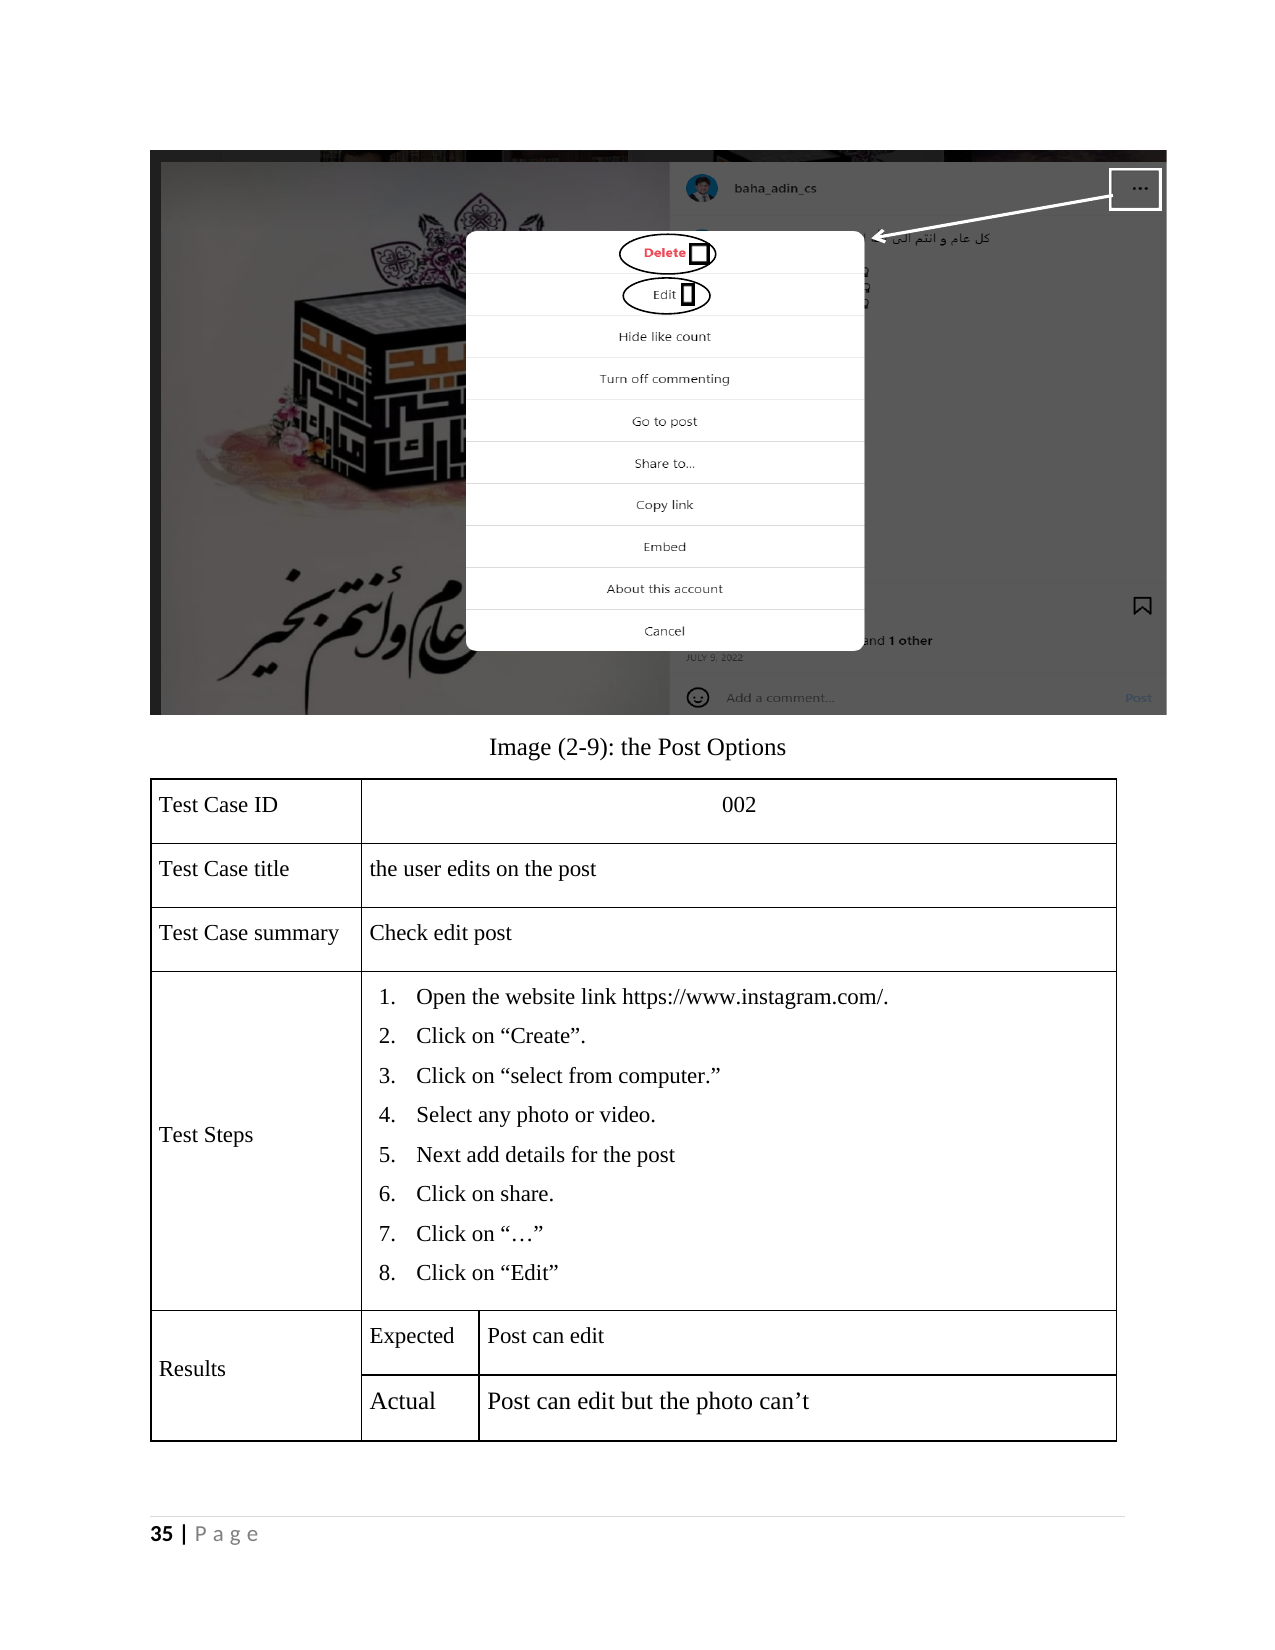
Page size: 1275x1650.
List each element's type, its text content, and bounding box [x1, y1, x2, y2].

table_cell Test Steps [152, 972, 361, 1310]
table_cell Results [152, 1311, 361, 1440]
picture [150, 150, 1167, 715]
table_cell Post can edit but the photo can’t [480, 1376, 1116, 1440]
table_cell Test Case summary [152, 908, 361, 971]
table_cell Expected [362, 1311, 478, 1374]
table_cell Post can edit [480, 1311, 1116, 1374]
table_header 002 [362, 780, 1116, 842]
table_cell Open the website link https://www.instagram.com/. Click on “Create”. Click on “select from computer.” Select any photo or video. Next add details for the post Click on share. Click on “…” Click on “Edit” [362, 972, 1116, 1310]
table_cell Check edit post [362, 908, 1116, 971]
text Image (2-9): the Post Options [150, 732, 1125, 761]
table_cell Actual [362, 1376, 478, 1440]
table_header Test Case ID [152, 780, 361, 842]
table_cell the user edits on the post [362, 844, 1116, 906]
table_cell Test Case title [152, 844, 361, 906]
